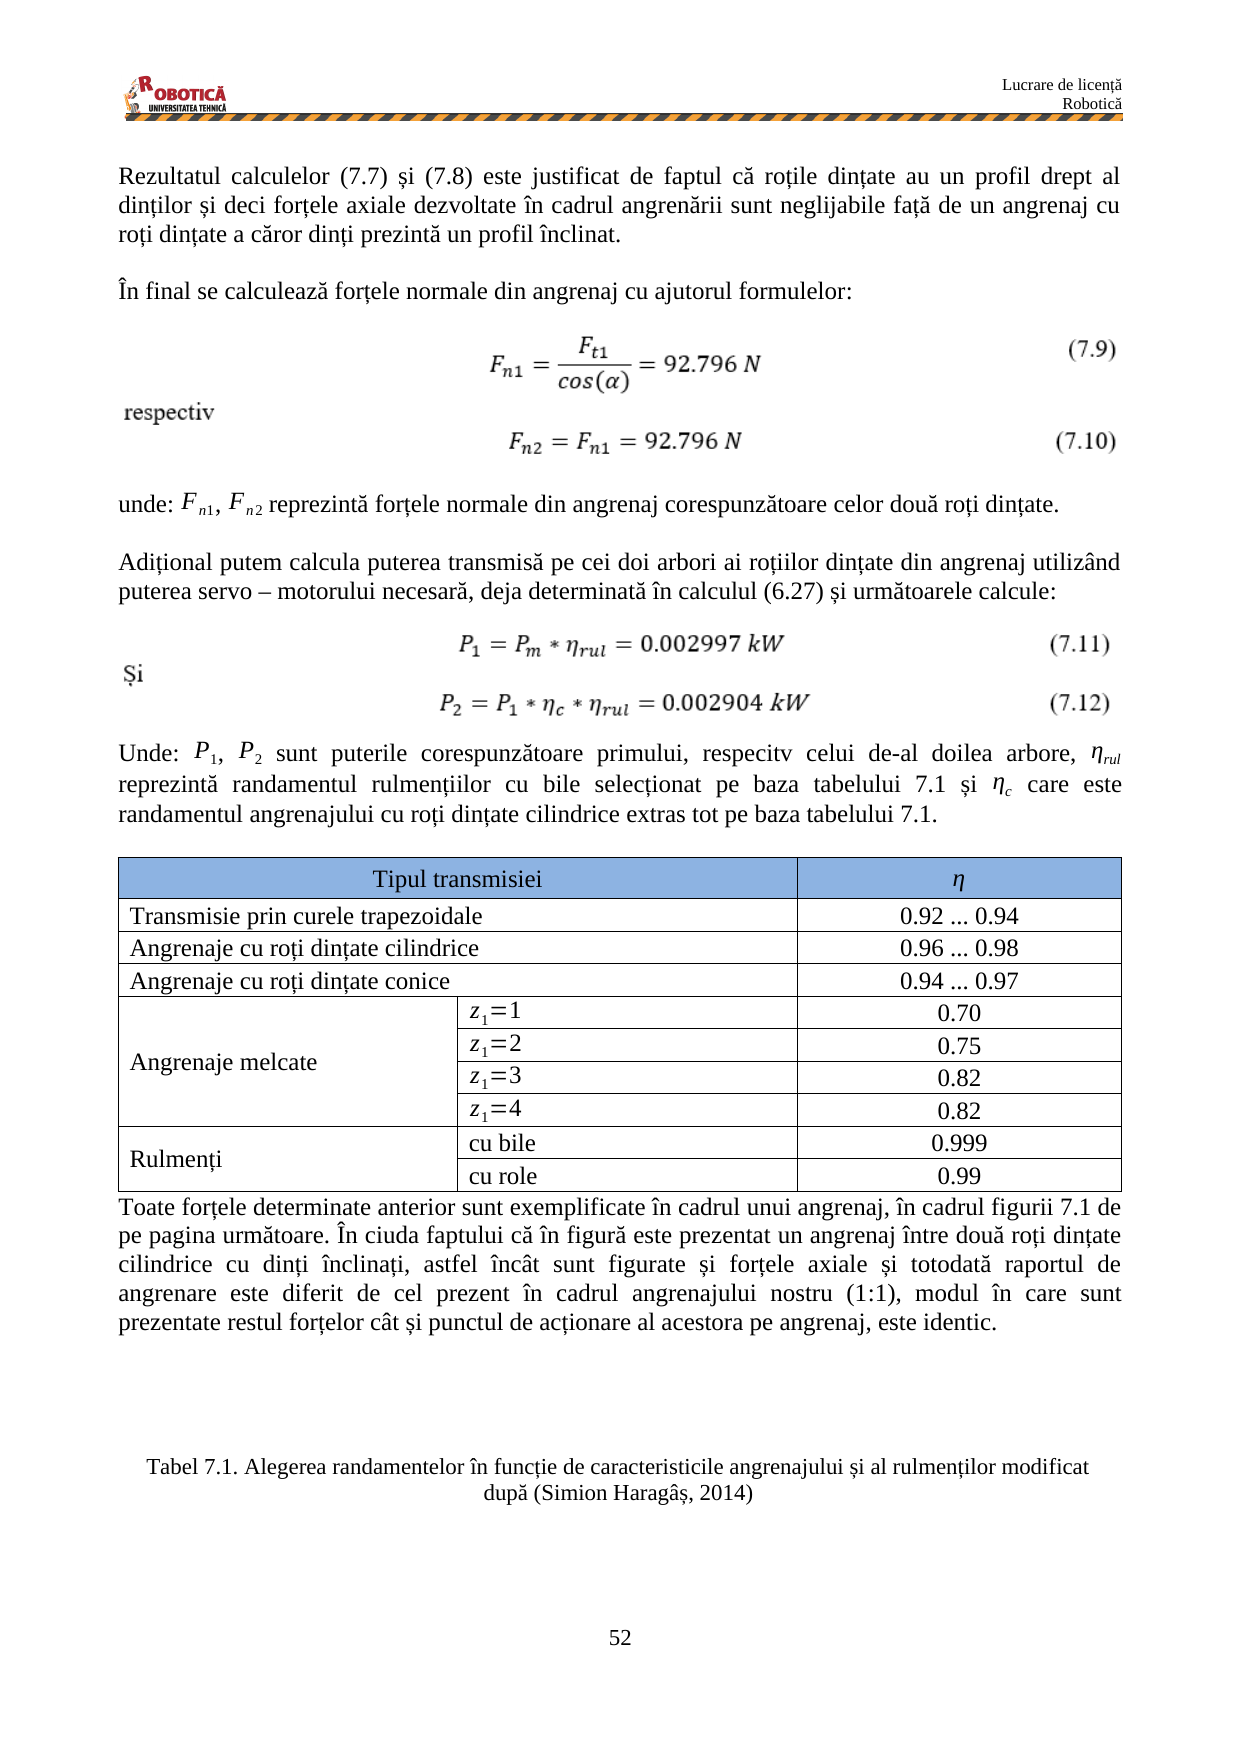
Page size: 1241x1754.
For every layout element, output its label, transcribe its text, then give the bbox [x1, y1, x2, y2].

table_cell cu bile [458, 1127, 797, 1158]
table_header [798, 858, 1121, 898]
table_header Tipul transmisiei [119, 858, 797, 898]
table_cell 0.999 [798, 1127, 1121, 1158]
picture [118, 305, 1123, 488]
table_cell [458, 1062, 797, 1093]
table_cell Angrenaje melcate [119, 997, 457, 1126]
table_cell [458, 997, 797, 1028]
picture [118, 605, 1123, 737]
text Adițional putem calcula puterea transmisă pe cei doi arbori ai roțiilor dințate din angrenaj utilizând puterea servo – motorului necesară, deja determinată în calculul (6.27) și următoarele calcule: [118, 547, 1122, 605]
table_cell 0.82 [798, 1094, 1121, 1126]
text În final se calculează forțele normale din angrenaj cu ajutorul formulelor: [118, 276, 1122, 305]
table_cell Angrenaje cu roți dințate cilindrice [119, 932, 797, 963]
text Rezultatul calculelor (7.7) și (7.8) este justificat de faptul că roțile dințate au un profil drept al dinților și deci forțele axiale dezvoltate în cadrul angrenării sunt neglijabile față de un angrenaj cu roți dințate a căror dinți prezintă un profil înclinat. [118, 161, 1122, 247]
table_cell 0.75 [798, 1029, 1121, 1061]
text Unde: , sunt puterile corespunzătoare primului, respecitv celui de-al doilea arbore, reprezintă randamentul rulmențiilor cu bile selecționat pe baza tabelului 7.1 și care este randamentul angrenajului cu roți dințate cilindrice extras tot pe baza tabelului 7.1. [118, 737, 1122, 828]
table_cell 0.82 [798, 1062, 1121, 1093]
table_cell 0.99 [798, 1159, 1121, 1191]
table_cell 0.96 ... 0.98 [798, 932, 1121, 963]
picture [121, 75, 1123, 122]
text Toate forțele determinate anterior sunt exemplificate în cadrul unui angrenaj, în cadrul figurii 7.1 de pe pagina următoare. În ciuda faptului că în figură este prezentat un angrenaj între două roți dințate cilindrice cu dinți înclinați, astfel încât sunt figurate și forțele axiale și totodată raportul de angrenare este diferit de cel prezent în cadrul angrenajului nostru (1:1), modul în care sunt prezentate restul forțelor cât și punctul de acționare al acestora pe angrenaj, este identic. [118, 1192, 1122, 1336]
table_cell [458, 1094, 797, 1126]
table_cell cu role [458, 1159, 797, 1191]
table_cell 0.94 ... 0.97 [798, 964, 1121, 996]
table_cell 0.70 [798, 997, 1121, 1028]
text unde: , reprezintă forțele normale din angrenaj corespunzătoare celor două roți dințate. [118, 488, 1122, 519]
table_cell 0.92 ... 0.94 [798, 899, 1121, 931]
text Tabel 7.1. Alegerea randamentelor în funcție de caracteristicile angrenajului și al rulmenților modificat după (Simion Haragâș, 2014) [123, 1453, 1114, 1506]
table_cell Angrenaje cu roți dințate conice [119, 964, 797, 996]
table_cell [458, 1029, 797, 1061]
table_cell Transmisie prin curele trapezoidale [119, 899, 797, 931]
table_cell Rulmenți [119, 1127, 457, 1191]
